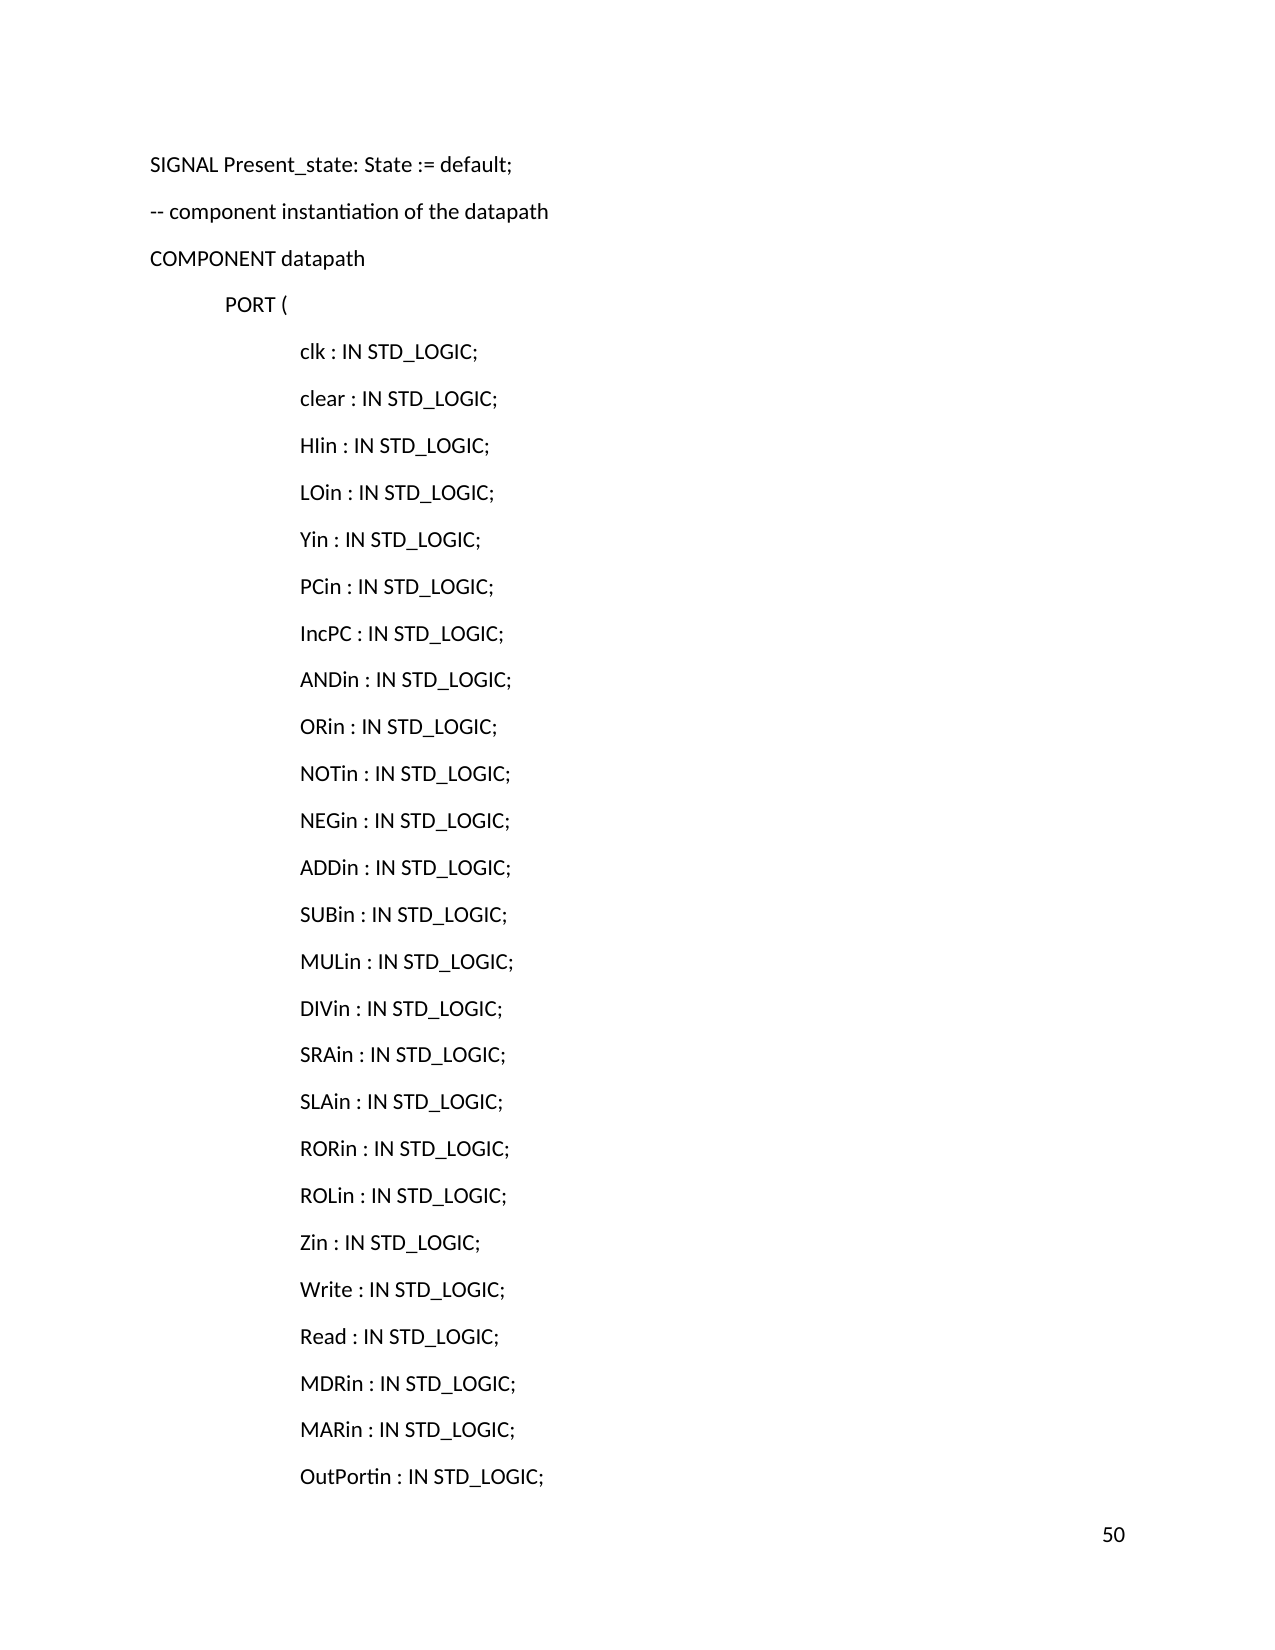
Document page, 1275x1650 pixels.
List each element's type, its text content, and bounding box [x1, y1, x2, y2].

text SRAin : IN STD_LOGIC; [150, 1041, 1125, 1069]
text clk : IN STD_LOGIC; [150, 337, 1125, 366]
text SLAin : IN STD_LOGIC; [150, 1087, 1125, 1116]
text MARin : IN STD_LOGIC; [150, 1416, 1125, 1444]
text Write : IN STD_LOGIC; [150, 1275, 1125, 1303]
text SUBin : IN STD_LOGIC; [150, 900, 1125, 928]
text IncPC : IN STD_LOGIC; [150, 619, 1125, 647]
text clear : IN STD_LOGIC; [150, 384, 1125, 412]
text ORin : IN STD_LOGIC; [150, 712, 1125, 741]
text ADDin : IN STD_LOGIC; [150, 853, 1125, 881]
text NOTin : IN STD_LOGIC; [150, 759, 1125, 787]
text MULin : IN STD_LOGIC; [150, 947, 1125, 975]
text PCin : IN STD_LOGIC; [150, 572, 1125, 600]
text Zin : IN STD_LOGIC; [150, 1228, 1125, 1256]
text HIin : IN STD_LOGIC; [150, 431, 1125, 459]
text Read : IN STD_LOGIC; [150, 1322, 1125, 1350]
text -- component instantiation of the datapath [150, 197, 1125, 225]
text Yin : IN STD_LOGIC; [150, 525, 1125, 553]
text LOin : IN STD_LOGIC; [150, 478, 1125, 506]
text PORT ( [150, 291, 1125, 319]
text MDRin : IN STD_LOGIC; [150, 1369, 1125, 1397]
text DIVin : IN STD_LOGIC; [150, 994, 1125, 1022]
text COMPONENT datapath [150, 244, 1125, 272]
text RORin : IN STD_LOGIC; [150, 1134, 1125, 1162]
text SIGNAL Present_state: State := default; [150, 150, 1125, 178]
text NEGin : IN STD_LOGIC; [150, 806, 1125, 834]
text OutPortin : IN STD_LOGIC; [150, 1462, 1125, 1491]
text ROLin : IN STD_LOGIC; [150, 1181, 1125, 1209]
text ANDin : IN STD_LOGIC; [150, 666, 1125, 694]
